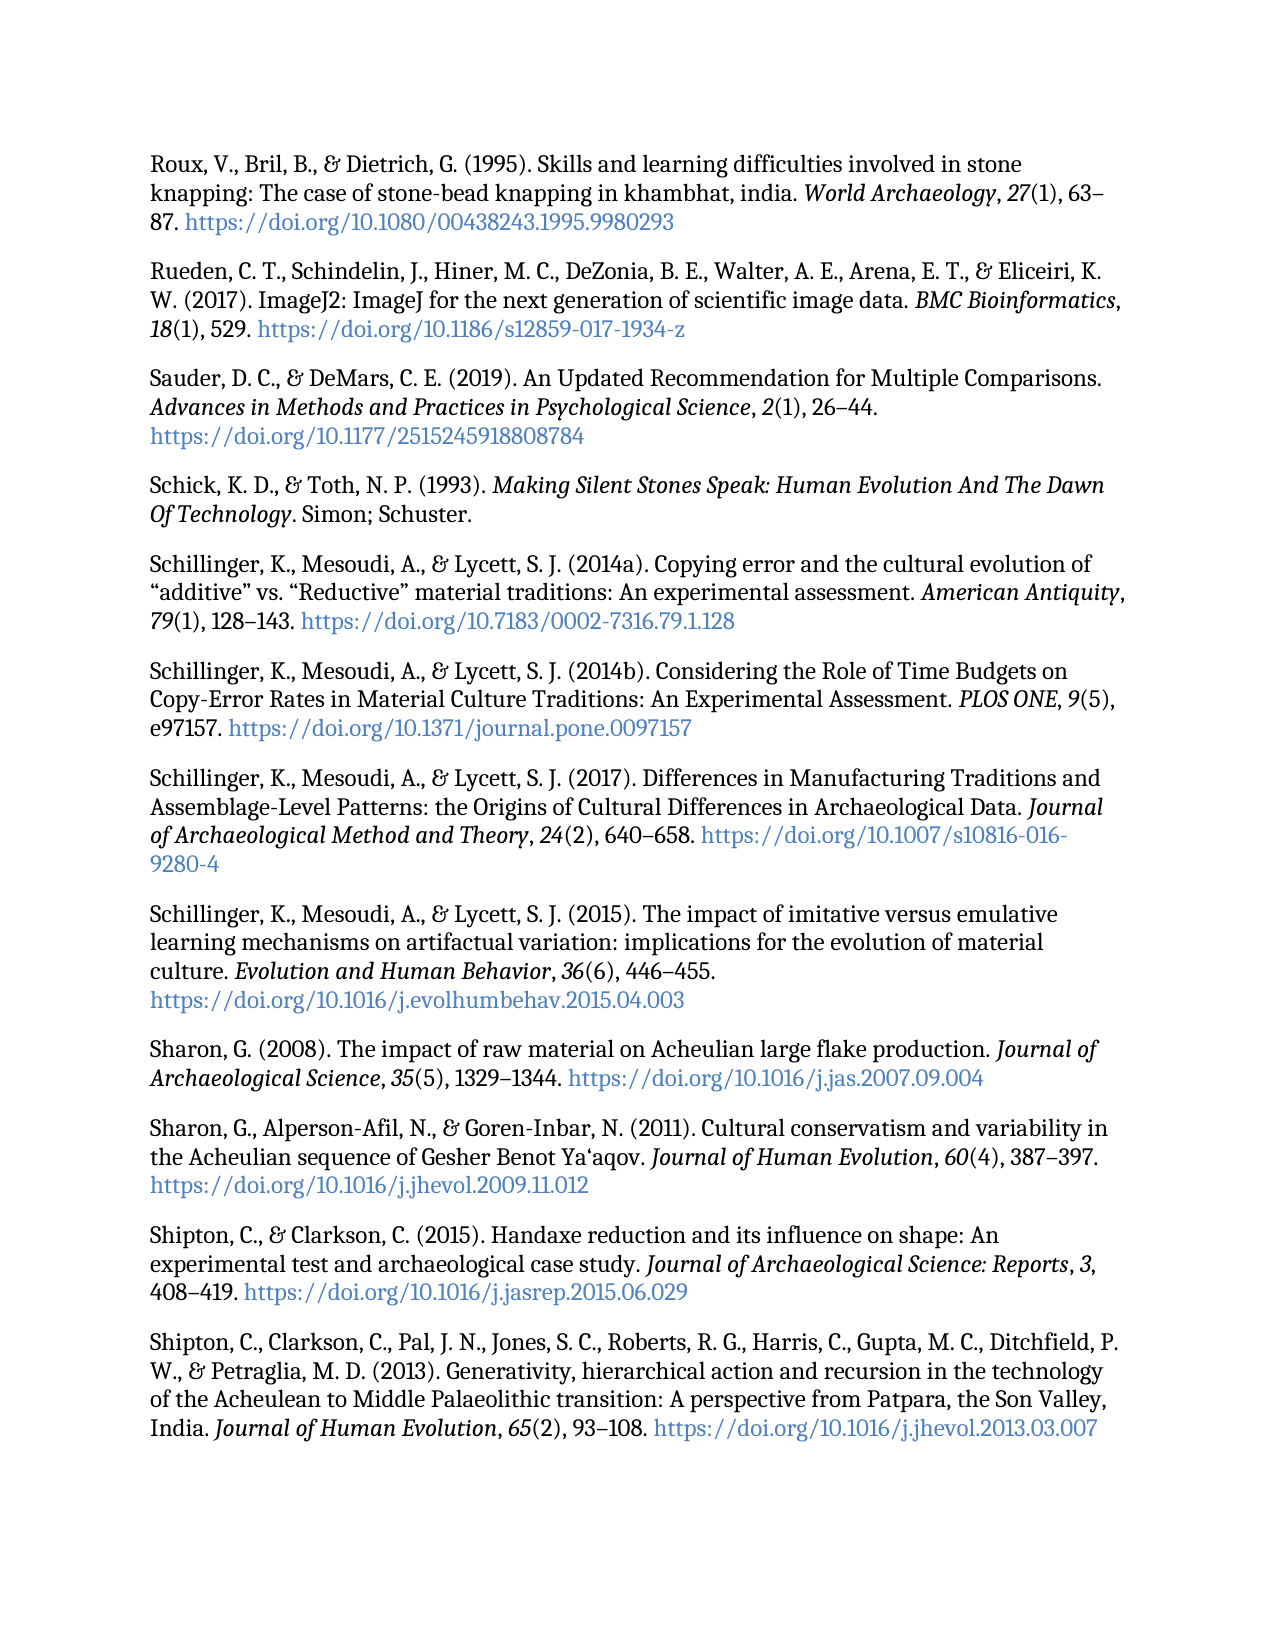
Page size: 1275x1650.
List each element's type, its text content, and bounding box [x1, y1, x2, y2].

text Shipton, C., & Clarkson, C. (2015). Handaxe reduction and its influence on shape: An experimental test and archaeological case study. Journal of Archaeological Science: Reports, 3, 408–419. https://doi.org/10.1016/j.jasrep.2015.06.029 [150, 1221, 1125, 1307]
text Rueden, C. T., Schindelin, J., Hiner, M. C., DeZonia, B. E., Walter, A. E., Arena, E. T., & Eliceiri, K. W. (2017). ImageJ2: ImageJ for the next generation of scientific image data. BMC Bioinformatics, 18(1), 529. https://doi.org/10.1186/s12859-017-1934-z [150, 257, 1125, 343]
text Schillinger, K., Mesoudi, A., & Lycett, S. J. (2015). The impact of imitative versus emulative learning mechanisms on artifactual variation: implications for the evolution of material culture. Evolution and Human Behavior, 36(6), 446–455. https://doi.org/10.1016/j.evolhumbehav.2015.04.003 [150, 899, 1125, 1014]
text Roux, V., Bril, B., & Dietrich, G. (1995). Skills and learning difficulties involved in stone knapping: The case of stone-bead knapping in khambhat, india. World Archaeology, 27(1), 63–87. https://doi.org/10.1080/00438243.1995.9980293 [150, 150, 1125, 236]
text Schick, K. D., & Toth, N. P. (1993). Making Silent Stones Speak: Human Evolution And The Dawn Of Technology. Simon; Schuster. [150, 471, 1125, 529]
text Schillinger, K., Mesoudi, A., & Lycett, S. J. (2014b). Considering the Role of Time Budgets on Copy-Error Rates in Material Culture Traditions: An Experimental Assessment. PLOS ONE, 9(5), e97157. https://doi.org/10.1371/journal.pone.0097157 [150, 657, 1125, 743]
text Schillinger, K., Mesoudi, A., & Lycett, S. J. (2017). Differences in Manufacturing Traditions and Assemblage-Level Patterns: the Origins of Cultural Differences in Archaeological Data. Journal of Archaeological Method and Theory, 24(2), 640–658. https://doi.org/10.1007/s10816-016-9280-4 [150, 764, 1125, 879]
text Schillinger, K., Mesoudi, A., & Lycett, S. J. (2014a). Copying error and the cultural evolution of “additive” vs. “Reductive” material traditions: An experimental assessment. American Antiquity, 79(1), 128–143. https://doi.org/10.7183/0002-7316.79.1.128 [150, 549, 1125, 636]
text Shipton, C., Clarkson, C., Pal, J. N., Jones, S. C., Roberts, R. G., Harris, C., Gupta, M. C., Ditchfield, P. W., & Petraglia, M. D. (2013). Generativity, hierarchical action and recursion in the technology of the Acheulean to Middle Palaeolithic transition: A perspective from Patpara, the Son Valley, India. Journal of Human Evolution, 65(2), 93–108. https://doi.org/10.1016/j.jhevol.2013.03.007 [150, 1328, 1125, 1443]
text Sharon, G., Alperson-Afil, N., & Goren-Inbar, N. (2011). Cultural conservatism and variability in the Acheulian sequence of Gesher Benot Ya‘aqov. Journal of Human Evolution, 60(4), 387–397. https://doi.org/10.1016/j.jhevol.2009.11.012 [150, 1114, 1125, 1200]
text Sharon, G. (2008). The impact of raw material on Acheulian large flake production. Journal of Archaeological Science, 35(5), 1329–1344. https://doi.org/10.1016/j.jas.2007.09.004 [150, 1035, 1125, 1093]
text Sauder, D. C., & DeMars, C. E. (2019). An Updated Recommendation for Multiple Comparisons. Advances in Methods and Practices in Psychological Science, 2(1), 26–44. https://doi.org/10.1177/2515245918808784 [150, 364, 1125, 450]
